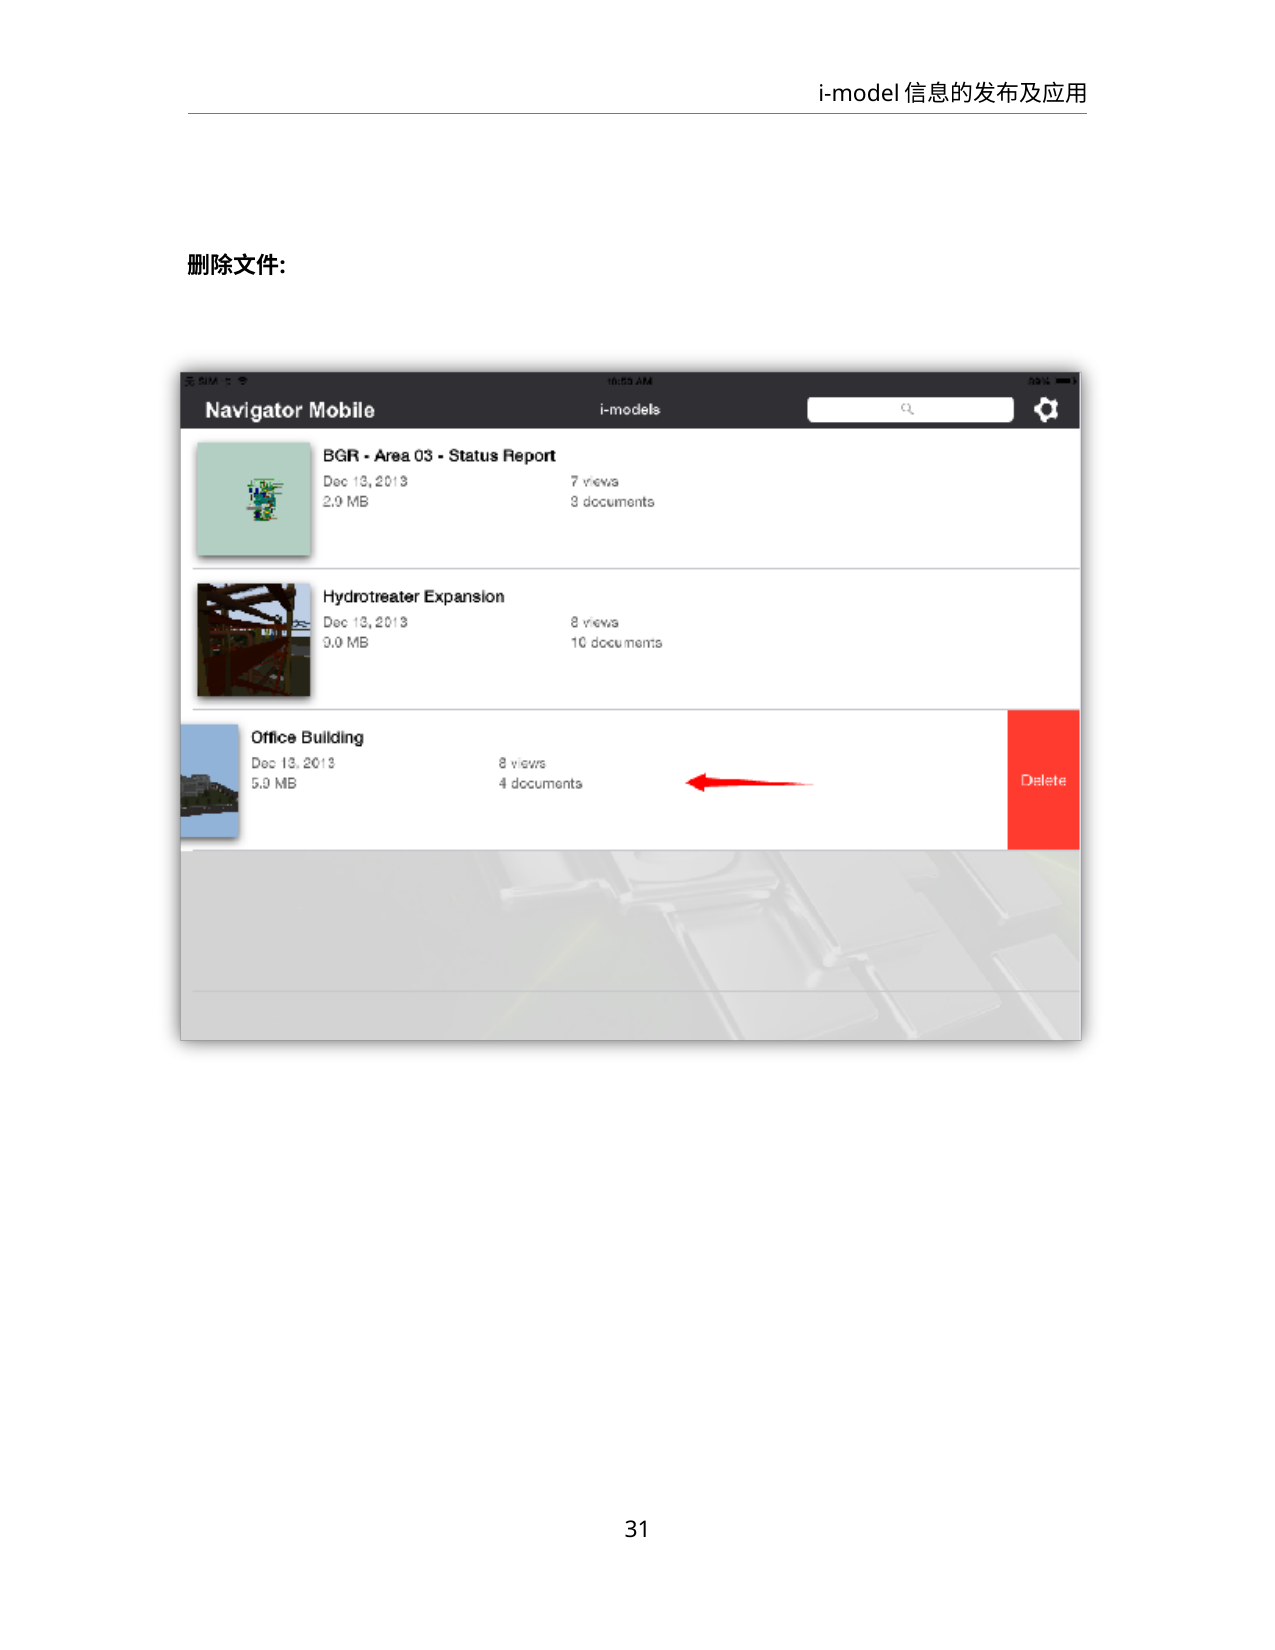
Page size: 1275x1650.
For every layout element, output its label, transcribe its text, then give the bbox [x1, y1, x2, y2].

text 删除文件: [187, 240, 1087, 282]
picture [154, 349, 1108, 1069]
